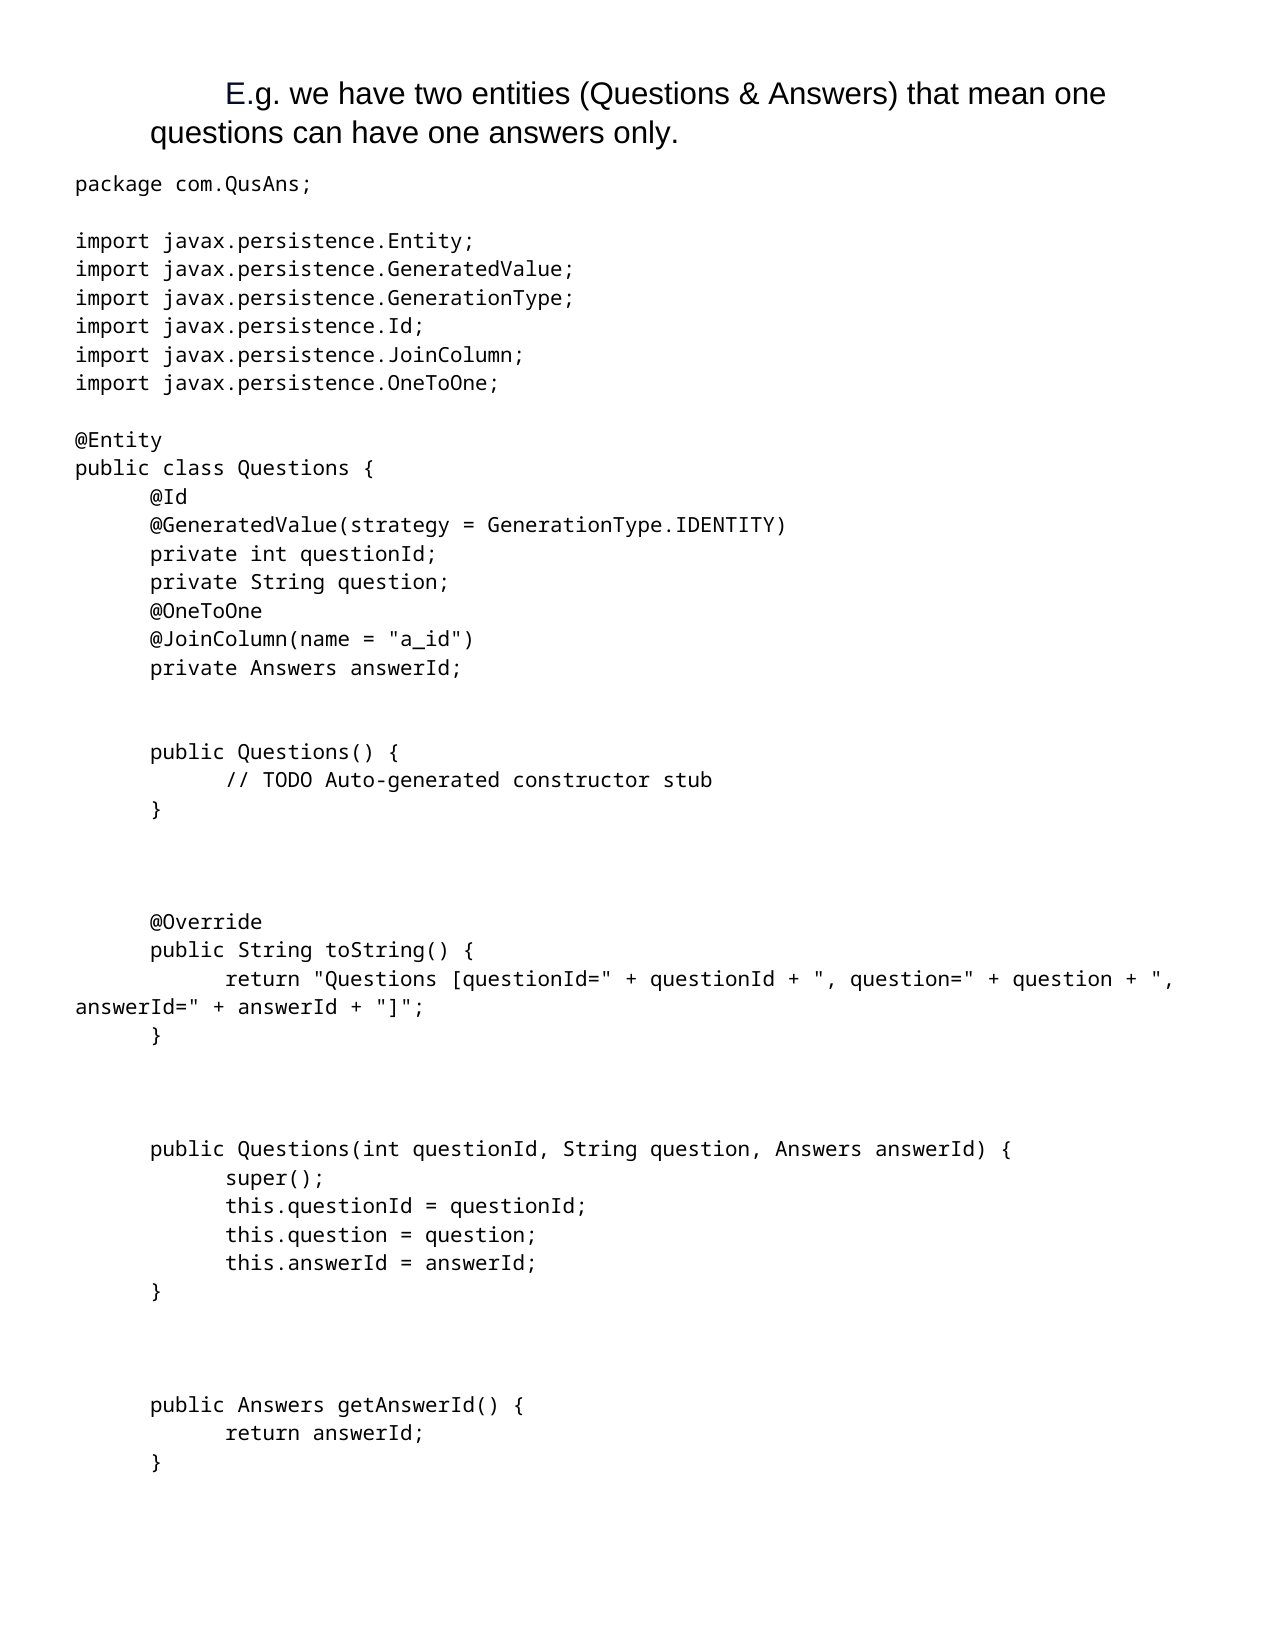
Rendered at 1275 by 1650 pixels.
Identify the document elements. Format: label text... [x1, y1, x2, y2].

text public String toString() { [75, 935, 1200, 964]
text } [75, 1447, 1200, 1475]
text E.g. we have two entities (Questions & Answers) that mean one questions can have one answers only. [150, 75, 1200, 150]
text } [75, 1277, 1200, 1305]
text import javax.persistence.Id; [75, 311, 1200, 340]
text import javax.persistence.OneToOne; [75, 368, 1200, 397]
text super(); [75, 1163, 1200, 1191]
text public Questions(int questionId, String question, Answers answerId) { [75, 1134, 1200, 1163]
text private int questionId; [75, 539, 1200, 567]
text return "Questions [questionId=" + questionId + ", question=" + question + ", answerId=" + answerId + "]"; [75, 964, 1200, 1021]
text @Entity [75, 425, 1200, 453]
text import javax.persistence.GeneratedValue; [75, 254, 1200, 283]
text private String question; [75, 567, 1200, 596]
text this.questionId = questionId; [75, 1191, 1200, 1220]
text @Id [75, 482, 1200, 510]
text package com.QusAns; [75, 169, 1200, 198]
text import javax.persistence.Entity; [75, 226, 1200, 254]
text public Answers getAnswerId() { [75, 1390, 1200, 1418]
text private Answers answerId; [75, 653, 1200, 681]
text } [75, 1021, 1200, 1049]
text this.question = question; [75, 1220, 1200, 1248]
text @GeneratedValue(strategy = GenerationType.IDENTITY) [75, 510, 1200, 539]
text this.answerId = answerId; [75, 1248, 1200, 1277]
text import javax.persistence.JoinColumn; [75, 340, 1200, 368]
text // TODO Auto-generated constructor stub [75, 766, 1200, 794]
text @JoinColumn(name = "a_id") [75, 624, 1200, 653]
text public class Questions { [75, 453, 1200, 482]
text public Questions() { [75, 737, 1200, 766]
text @Override [75, 907, 1200, 935]
text @OneToOne [75, 596, 1200, 624]
text return answerId; [75, 1418, 1200, 1447]
text } [75, 794, 1200, 822]
text import javax.persistence.GenerationType; [75, 283, 1200, 311]
